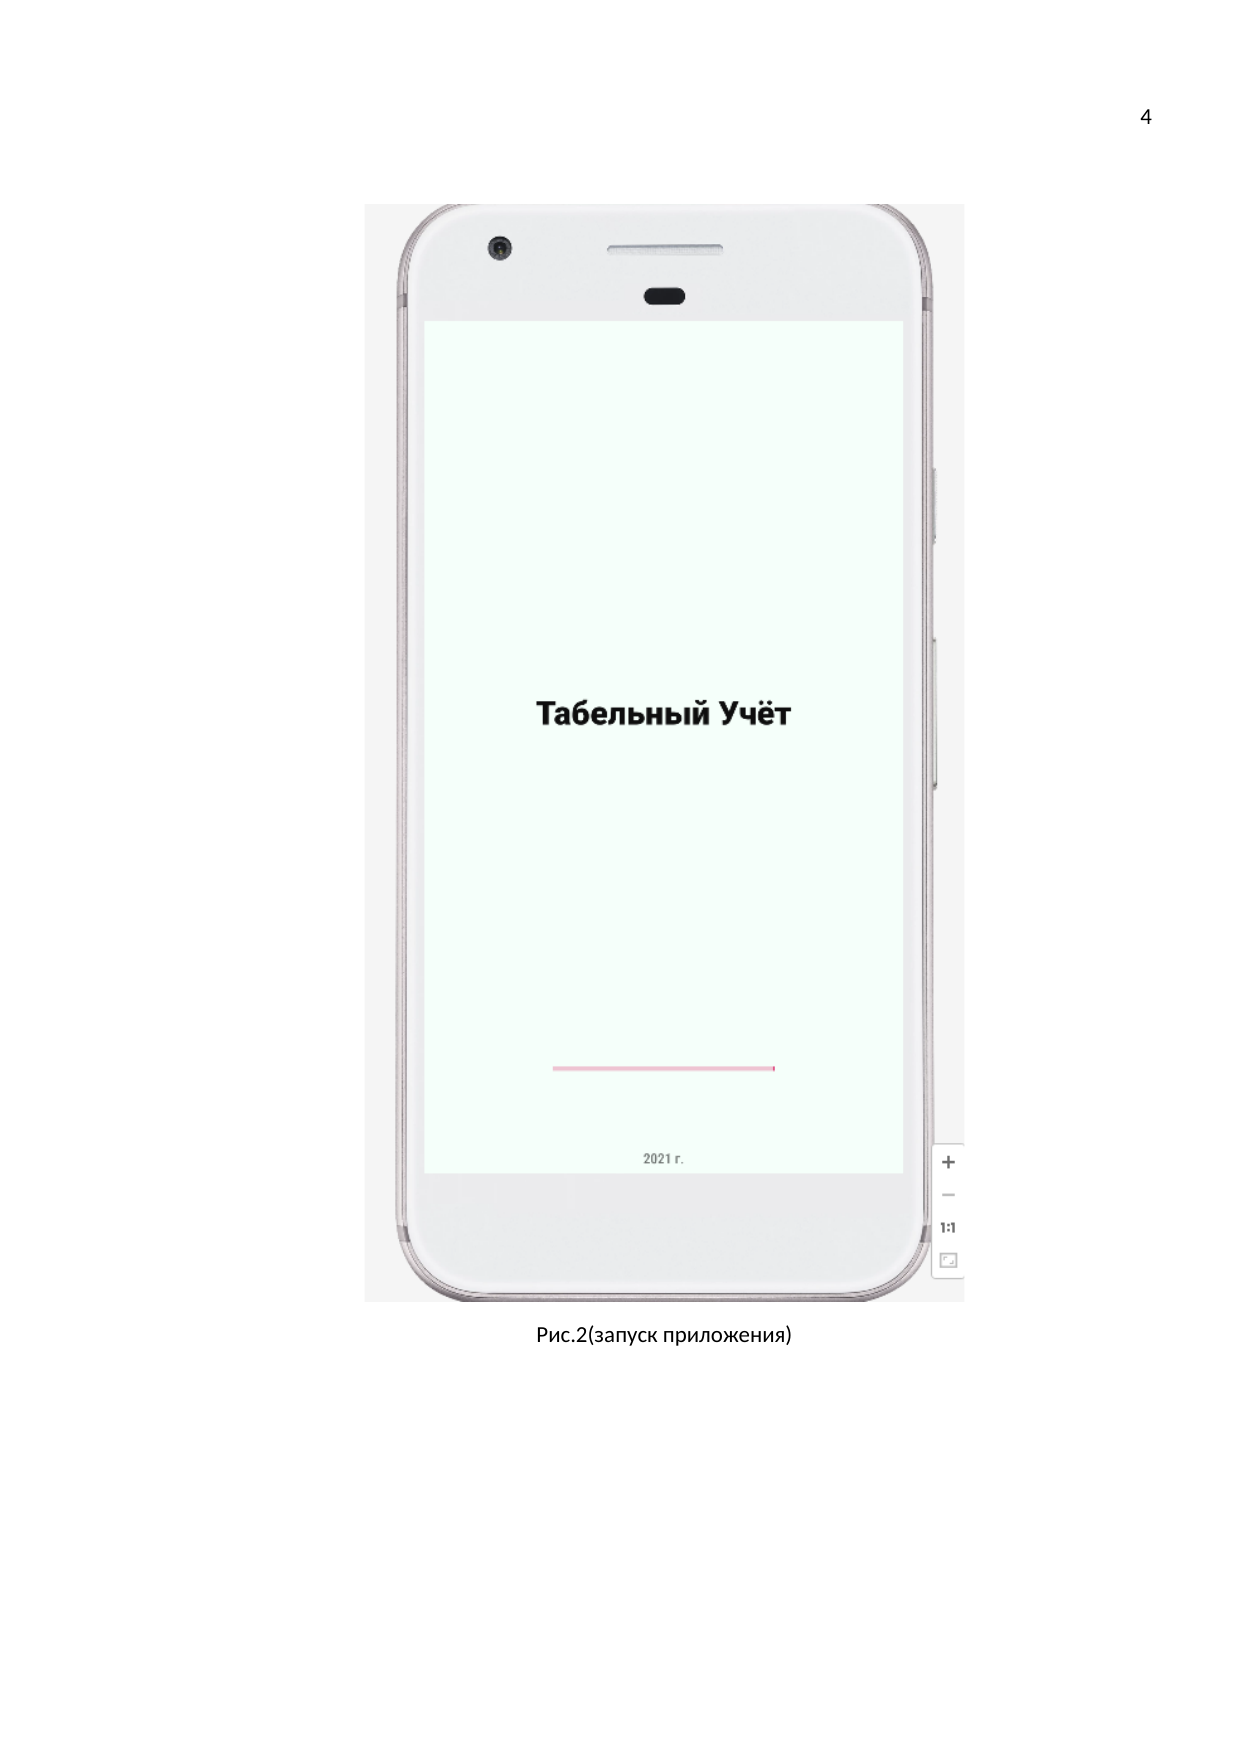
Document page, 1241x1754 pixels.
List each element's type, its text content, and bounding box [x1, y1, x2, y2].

picture [364, 204, 965, 1302]
text Рис.2(запуск приложения) [177, 1320, 1152, 1348]
